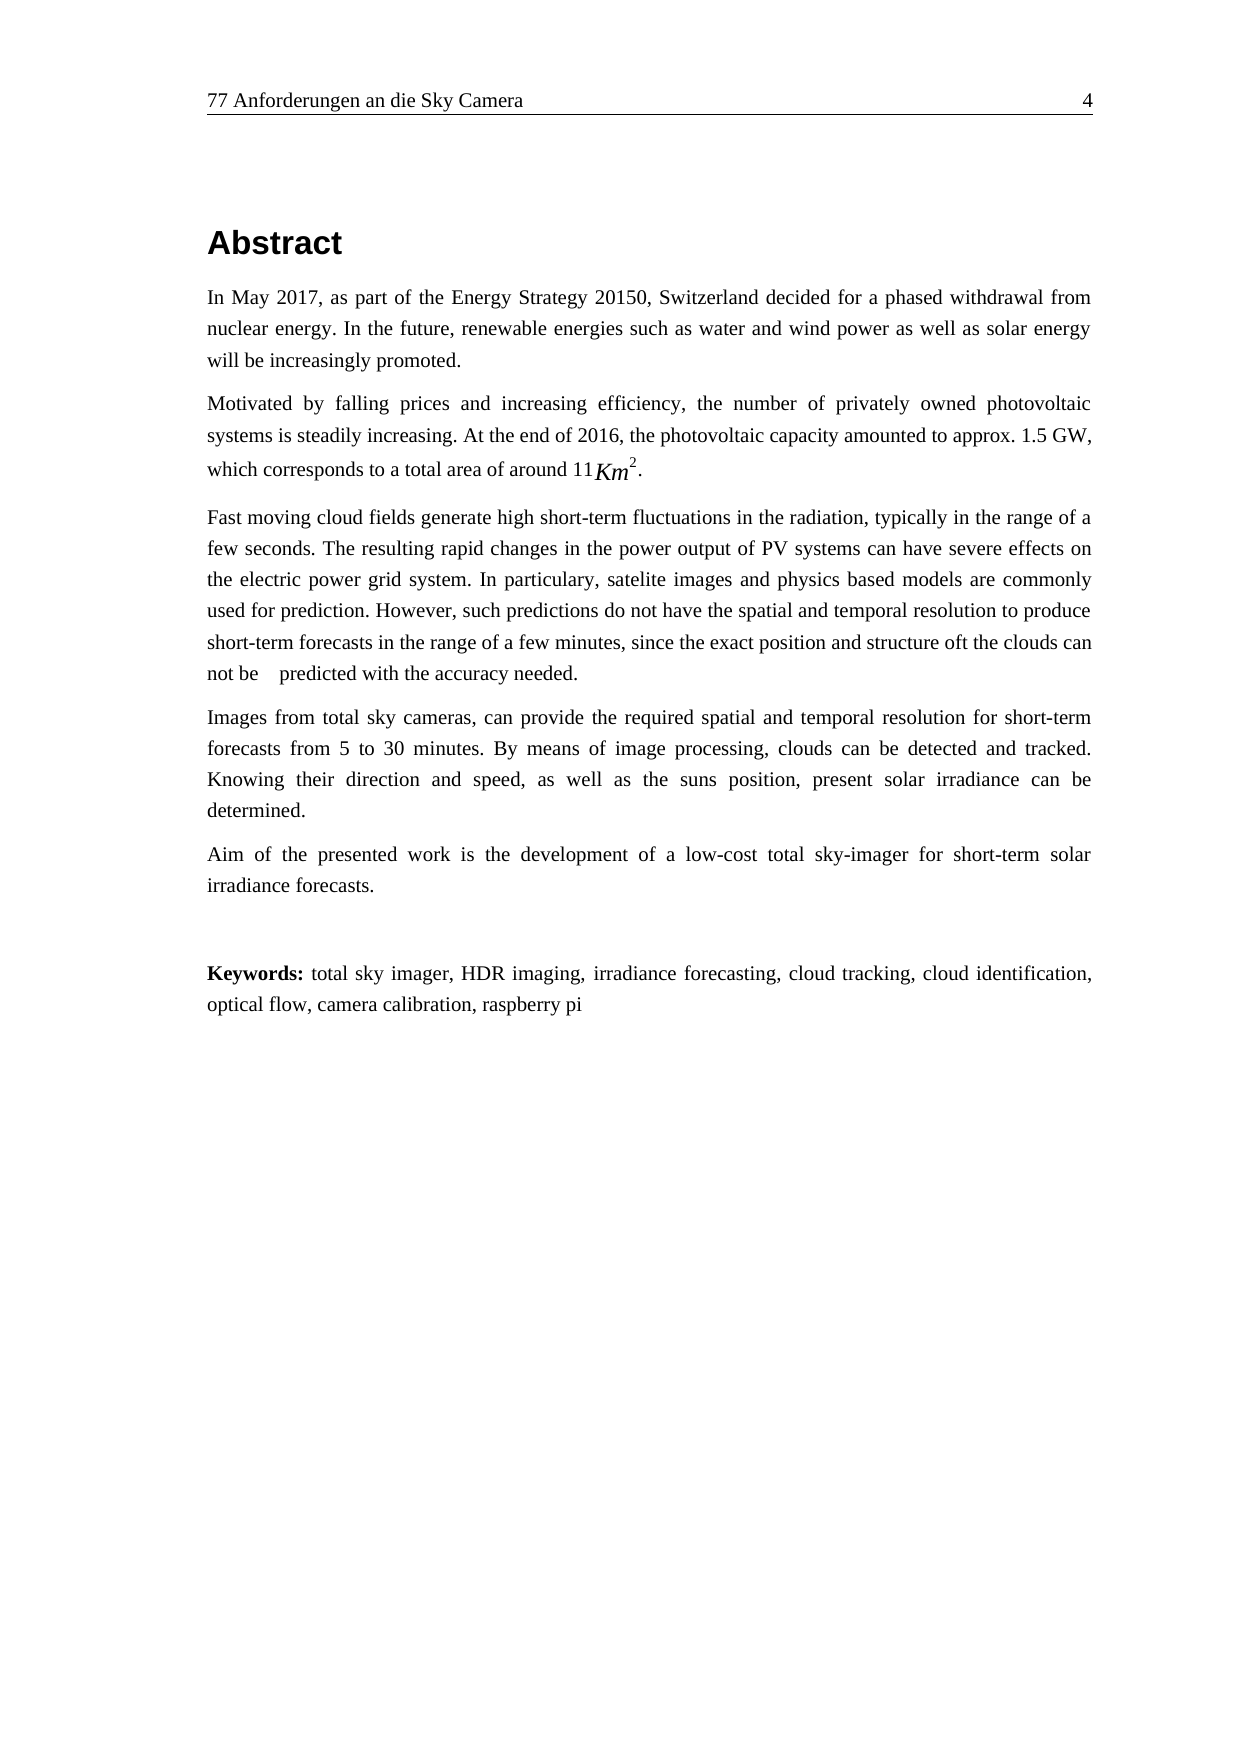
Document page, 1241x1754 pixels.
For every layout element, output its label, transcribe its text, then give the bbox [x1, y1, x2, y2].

text In May 2017, as part of the Energy Strategy 20150, Switzerland decided for a phased withdrawal from nuclear energy. In the future, renewable energies such as water and wind power as well as solar energy will be increasingly promoted. [207, 285, 1093, 372]
text Keywords: total sky imager, HDR imaging, irradiance forecasting, cloud tracking, cloud identification, optical flow, camera calibration, raspberry pi [207, 961, 1093, 1016]
text Motivated by falling prices and increasing efficiency, the number of privately owned photovoltaic systems is steadily increasing. At the end of 2016, the photovoltaic capacity amounted to approx. 1.5 GW, which corresponds to a total area of around 11. [207, 391, 1093, 485]
text Images from total sky cameras, can provide the required spatial and temporal resolution for short-term forecasts from 5 to 30 minutes. By means of image processing, clouds can be detected and tracked. Knowing their direction and speed, as well as the suns position, present solar irradiance can be determined. [207, 705, 1093, 822]
text Fast moving cloud fields generate high short-term fluctuations in the radiation, typically in the range of a few seconds. The resulting rapid changes in the power output of PV systems can have severe effects on the electric power grid system. In particulary, satelite images and physics based models are commonly used for prediction. However, such predictions do not have the spatial and temporal resolution to produce short-term forecasts in the range of a few minutes, since the exact position and structure oft the clouds can not be predicted with the accuracy needed. [207, 505, 1093, 685]
text Aim of the presented work is the development of a low-cost total sky-imager for short-term solar irradiance forecasts. [207, 842, 1093, 897]
subtitle Abstract [207, 223, 1093, 261]
